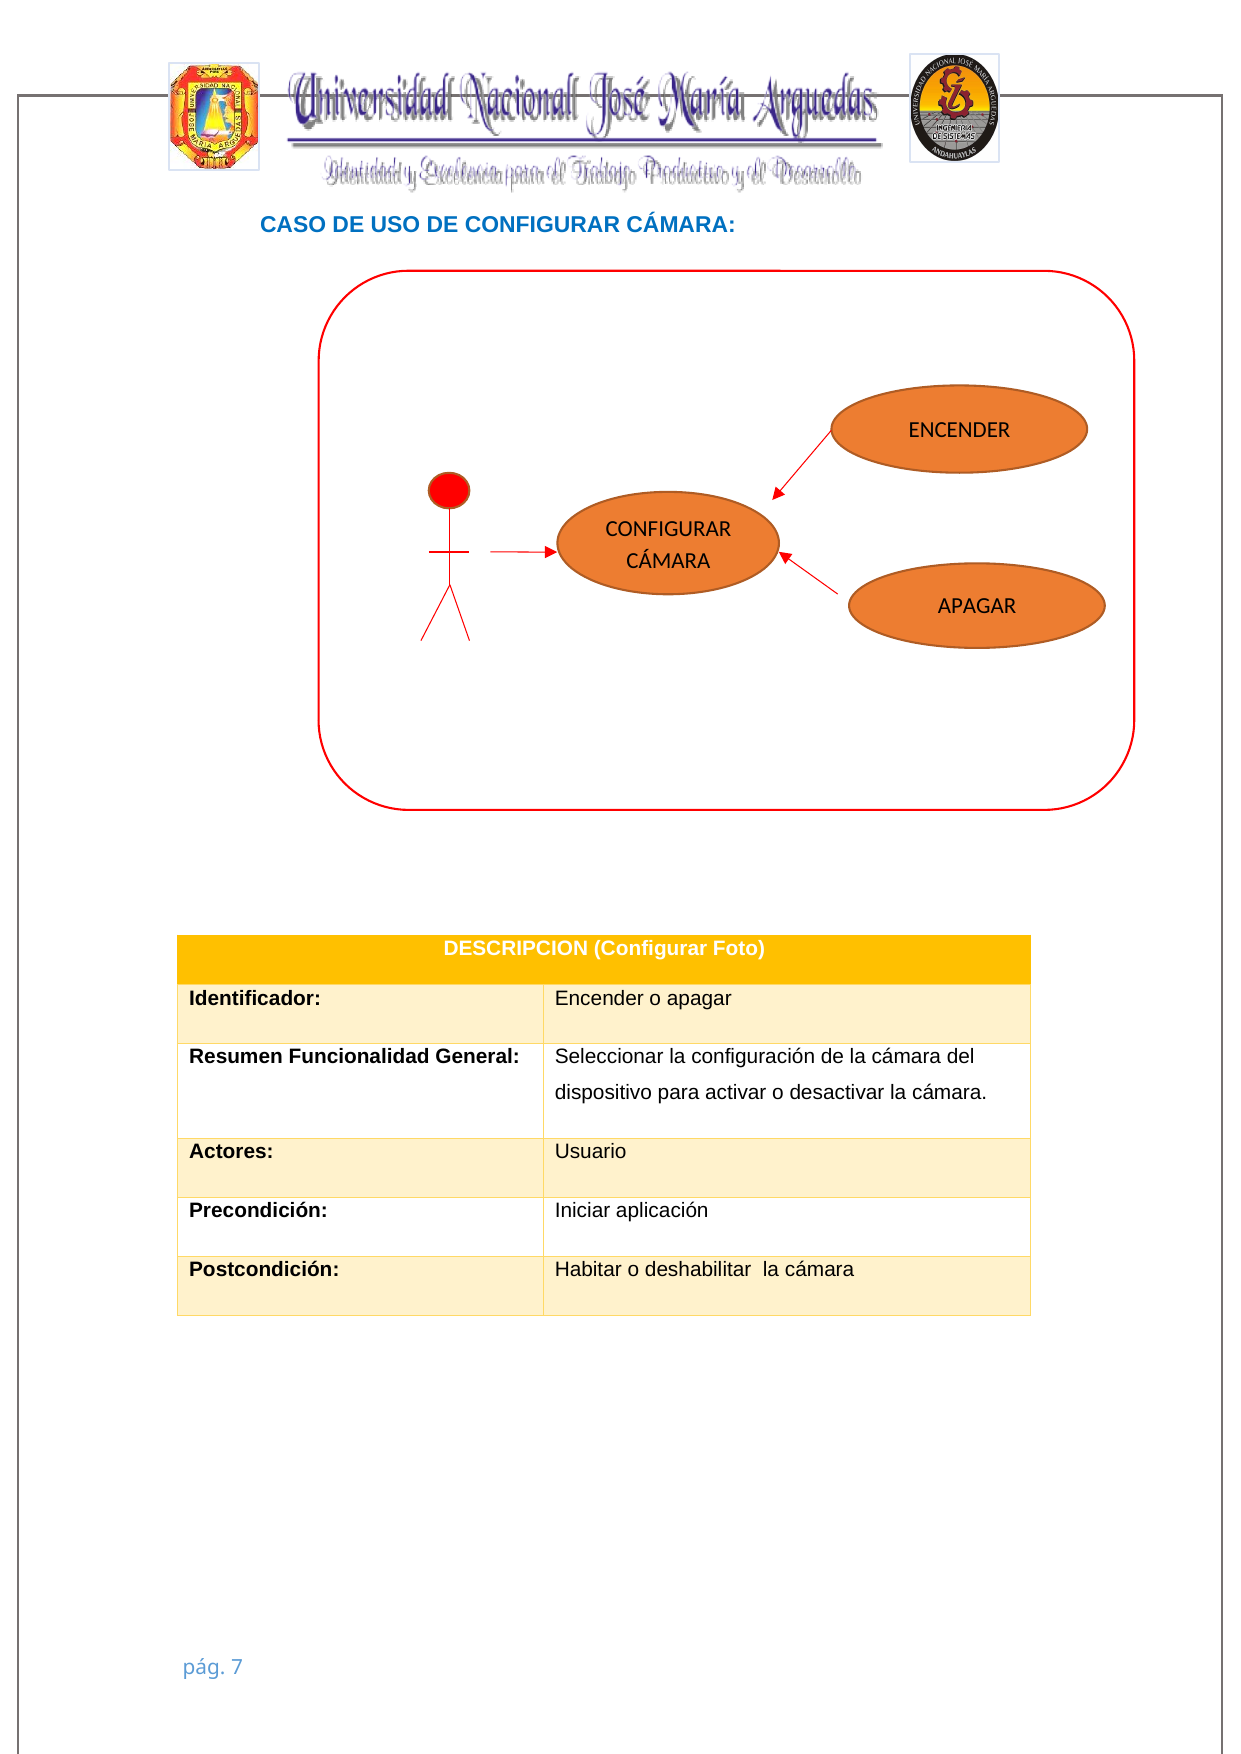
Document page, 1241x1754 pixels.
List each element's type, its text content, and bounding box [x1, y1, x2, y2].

table_cell Habitar o deshabilitar la cámara [544, 1257, 1030, 1315]
table_cell Actores: [178, 1139, 543, 1197]
table_header DESCRIPCION (Configurar Foto) [178, 936, 1030, 984]
table_cell Identificador: [178, 985, 543, 1043]
table_cell Resumen Funcionalidad General: [178, 1044, 543, 1138]
table_cell Iniciar aplicación [544, 1198, 1030, 1256]
picture [170, 64, 258, 169]
table_cell Seleccionar la configuración de la cámara del dispositivo para activar o desactivar la cámara. [544, 1044, 1030, 1138]
table_cell Precondición: [178, 1198, 543, 1256]
picture [911, 55, 998, 161]
table_cell Encender o apagar [544, 985, 1030, 1043]
text CASO DE USO DE CONFIGURAR CÁMARA: [260, 211, 1063, 237]
table_cell Postcondición: [178, 1257, 543, 1315]
table_cell Usuario [544, 1139, 1030, 1197]
